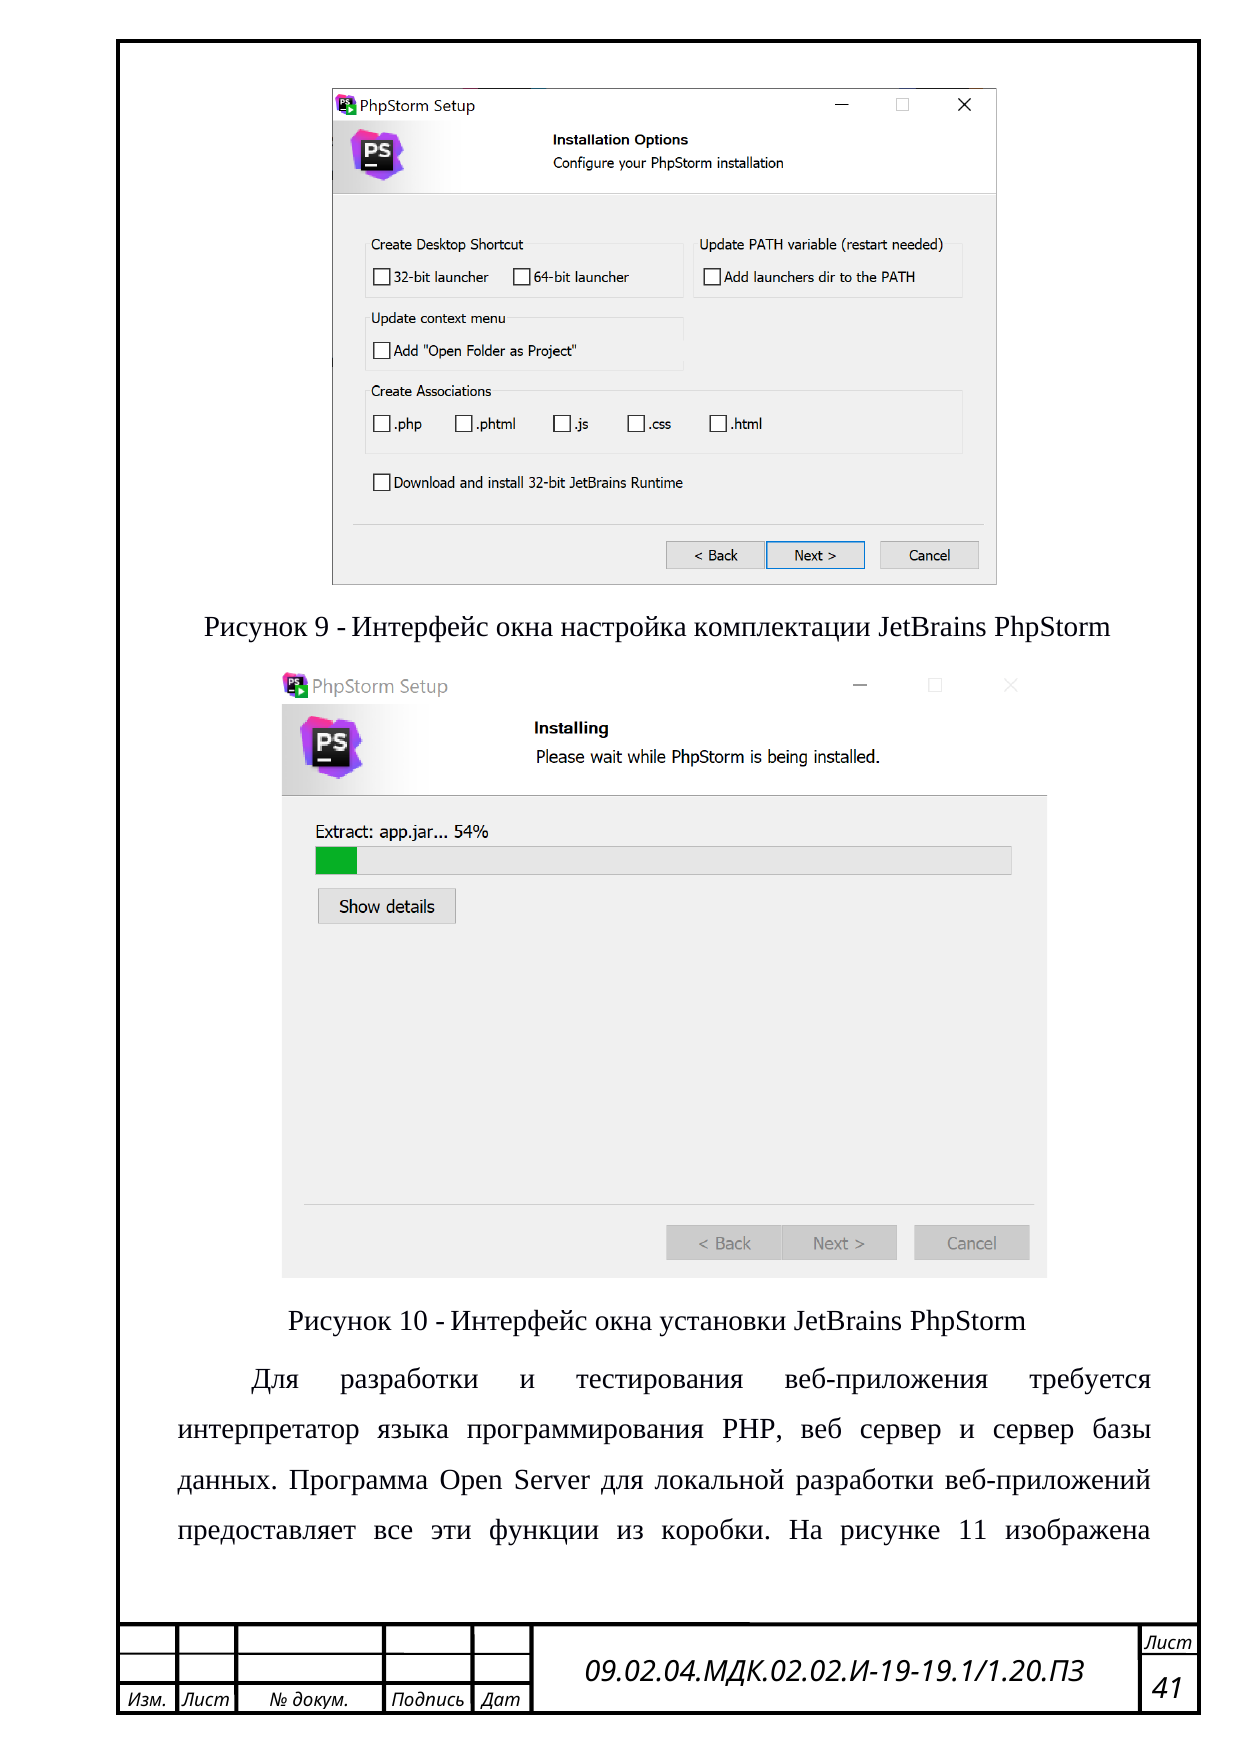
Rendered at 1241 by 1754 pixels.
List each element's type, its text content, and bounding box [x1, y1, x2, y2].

text Интерфейс окна настройка комплектации JetBrains PhpStorm [177, 609, 1137, 643]
text Интерфейс окна установки JetBrains PhpStorm [177, 1303, 1137, 1336]
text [177, 1361, 1152, 1546]
picture [281, 667, 1048, 1278]
picture [332, 88, 997, 585]
